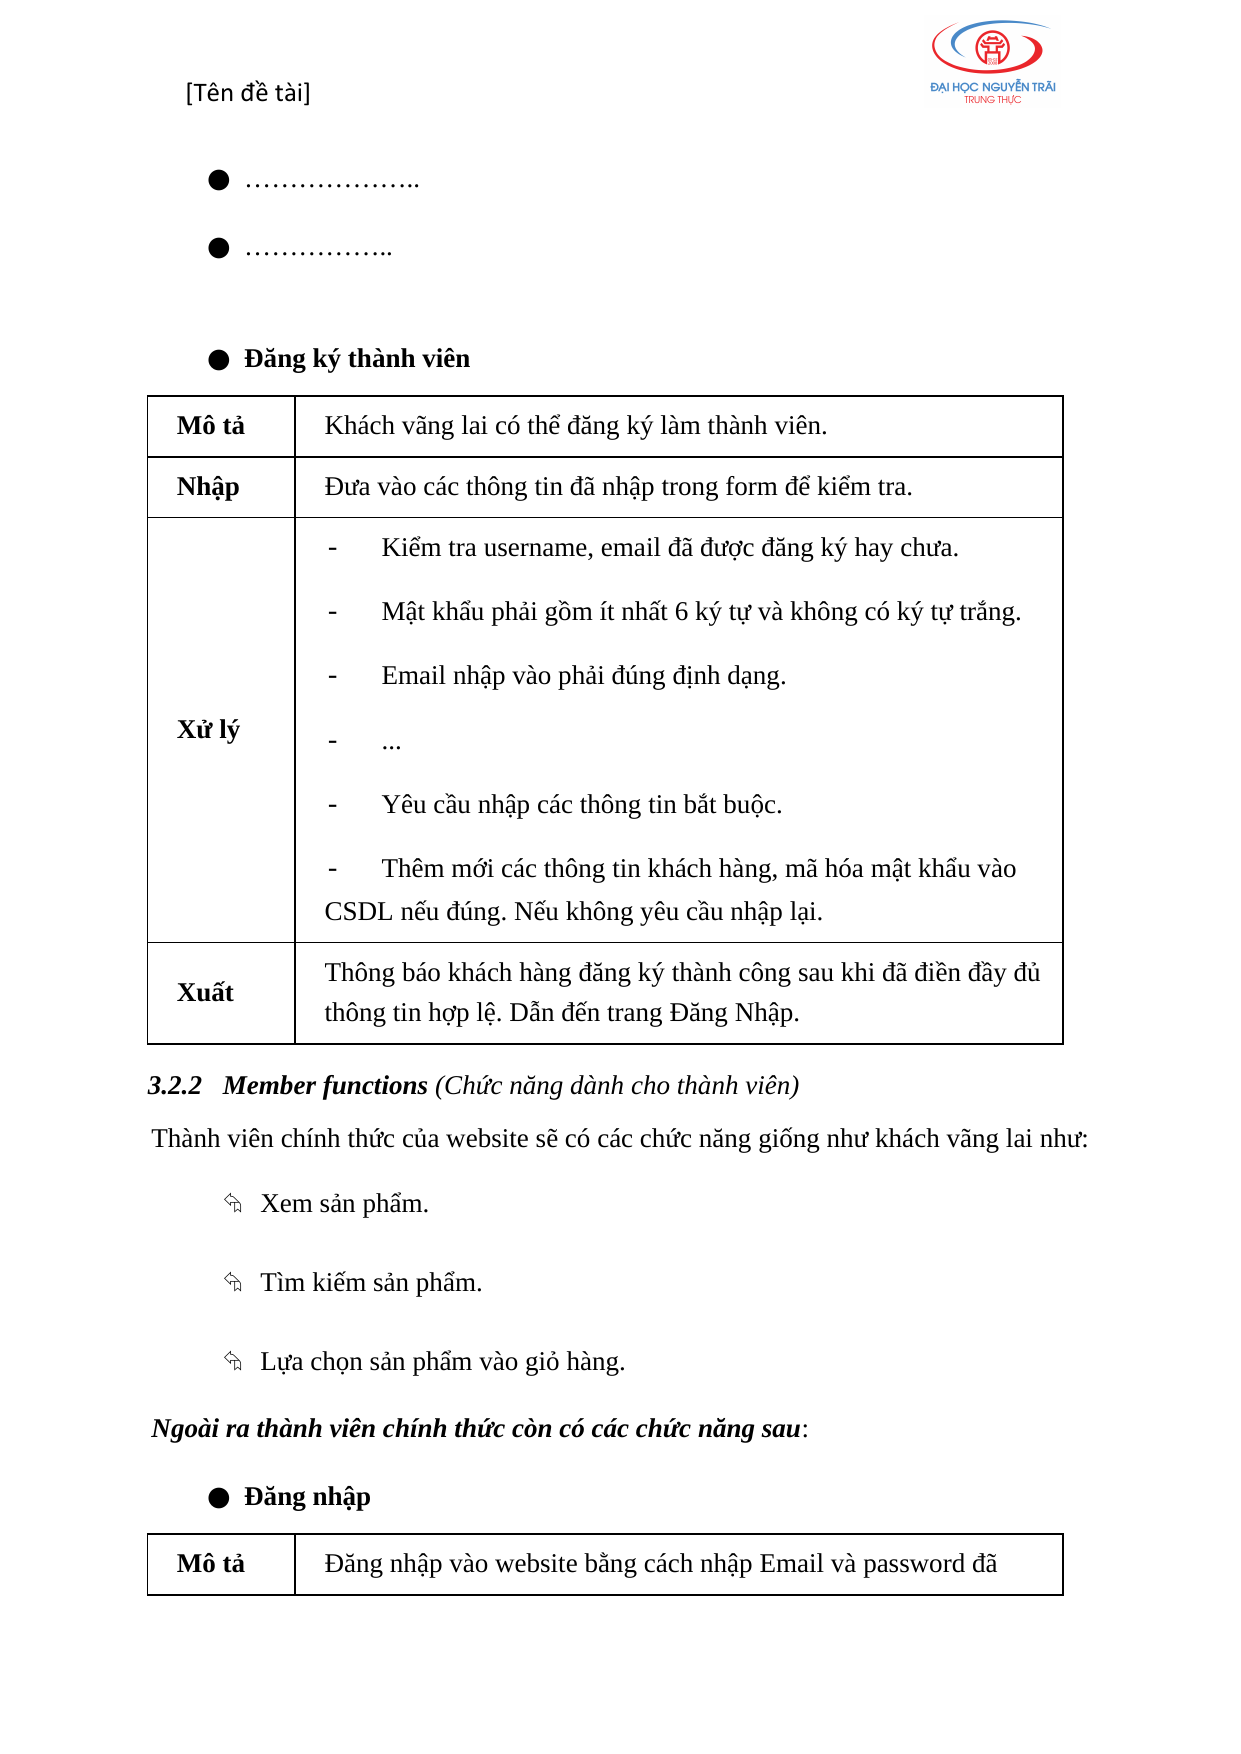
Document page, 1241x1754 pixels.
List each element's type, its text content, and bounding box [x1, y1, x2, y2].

list ……………….. [207, 148, 1122, 203]
table_cell Nhập [148, 458, 294, 517]
table_cell Xuất [148, 943, 294, 1043]
text Ngoài ra thành viên chính thức còn có các chức năng sau: [151, 1412, 1122, 1443]
table_header Mô tả [148, 1535, 294, 1594]
table_cell Thông báo khách hàng đăng ký thành công sau khi đã điền đầy đủ thông tin hợp lệ. Dẫn đến trang Đăng Nhập. [296, 943, 1062, 1043]
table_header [296, 1535, 1062, 1594]
list Đăng nhập [207, 1465, 1122, 1521]
list …………….. [207, 216, 1122, 271]
list Xem sản phẩm. [223, 1175, 1122, 1226]
text Thành viên chính thức của website sẽ có các chức năng giống như khách vãng lai như: [151, 1122, 1122, 1153]
picture [923, 15, 1062, 108]
table_cell Xử lý [148, 518, 294, 942]
list Lựa chọn sản phẩm vào giỏ hàng. [223, 1333, 1122, 1384]
list Tìm kiếm sản phẩm. [223, 1254, 1122, 1306]
table_header Mô tả [148, 397, 294, 456]
table_header Khách vãng lai có thể đăng ký làm thành viên. [296, 397, 1062, 456]
list Đăng ký thành viên [207, 327, 1122, 383]
table_cell Kiểm tra username, email đã được đăng ký hay chưa. Mật khẩu phải gồm ít nhất 6 ký tự và không có ký tự trắng. Email nhập vào phải đúng định dạng. ... Yêu cầu nhập các thông tin bắt buộc. Thêm mới các thông tin khách hàng, mã hóa mật khẩu vào CSDL nếu đúng. Nếu không yêu cầu nhập lại. [296, 518, 1062, 942]
list Member functions (Chức năng dành cho thành viên) [148, 1069, 1122, 1101]
table_cell Đưa vào các thông tin đã nhập trong form để kiểm tra. [296, 458, 1062, 517]
